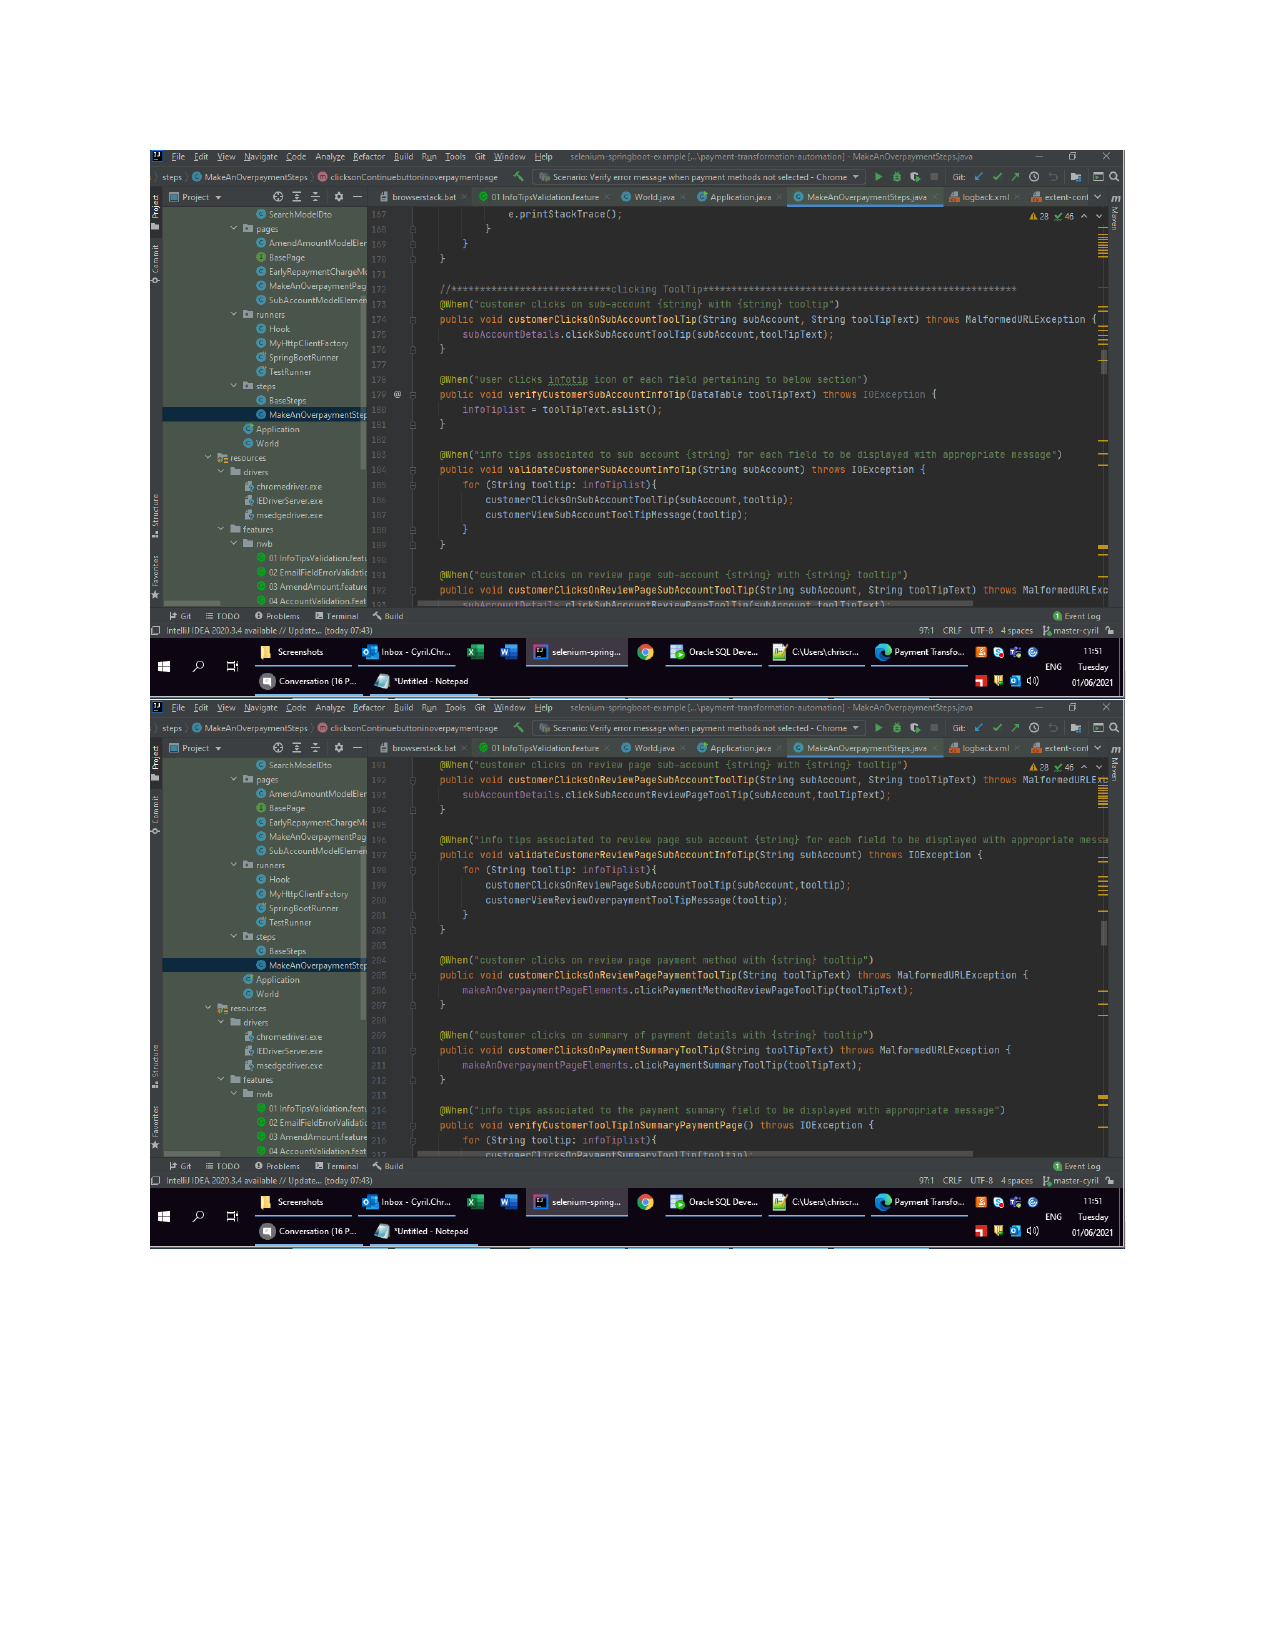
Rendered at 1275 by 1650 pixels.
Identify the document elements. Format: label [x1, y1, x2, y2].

picture [150, 150, 1125, 699]
picture [150, 700, 1125, 1249]
